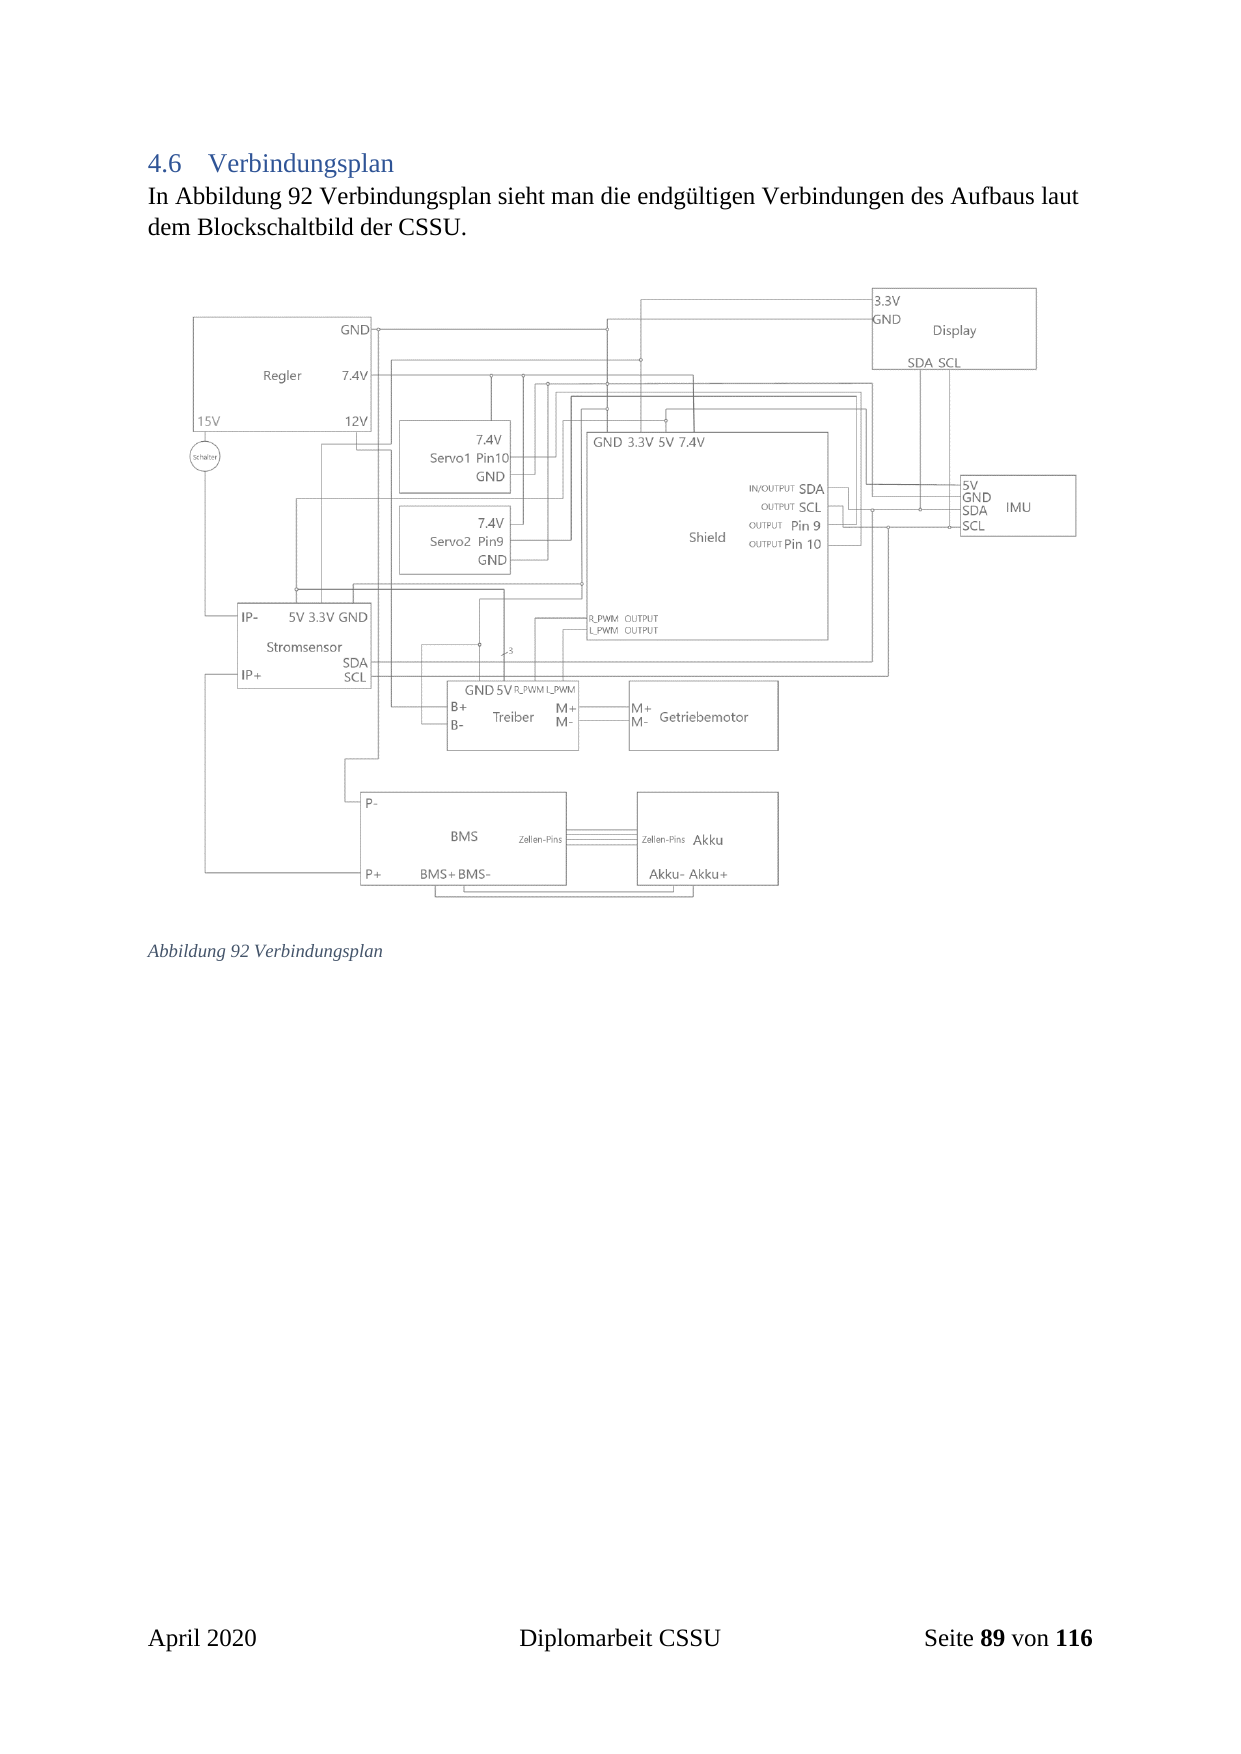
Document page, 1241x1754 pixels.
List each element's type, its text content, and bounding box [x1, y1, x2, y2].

subtitle Verbindungsplan [148, 148, 1093, 179]
picture [147, 260, 1092, 921]
text In Abbildung 92 Verbindungsplan sieht man die endgültigen Verbindungen des Aufbaus laut dem Blockschaltbild der CSSU. [148, 181, 1093, 241]
